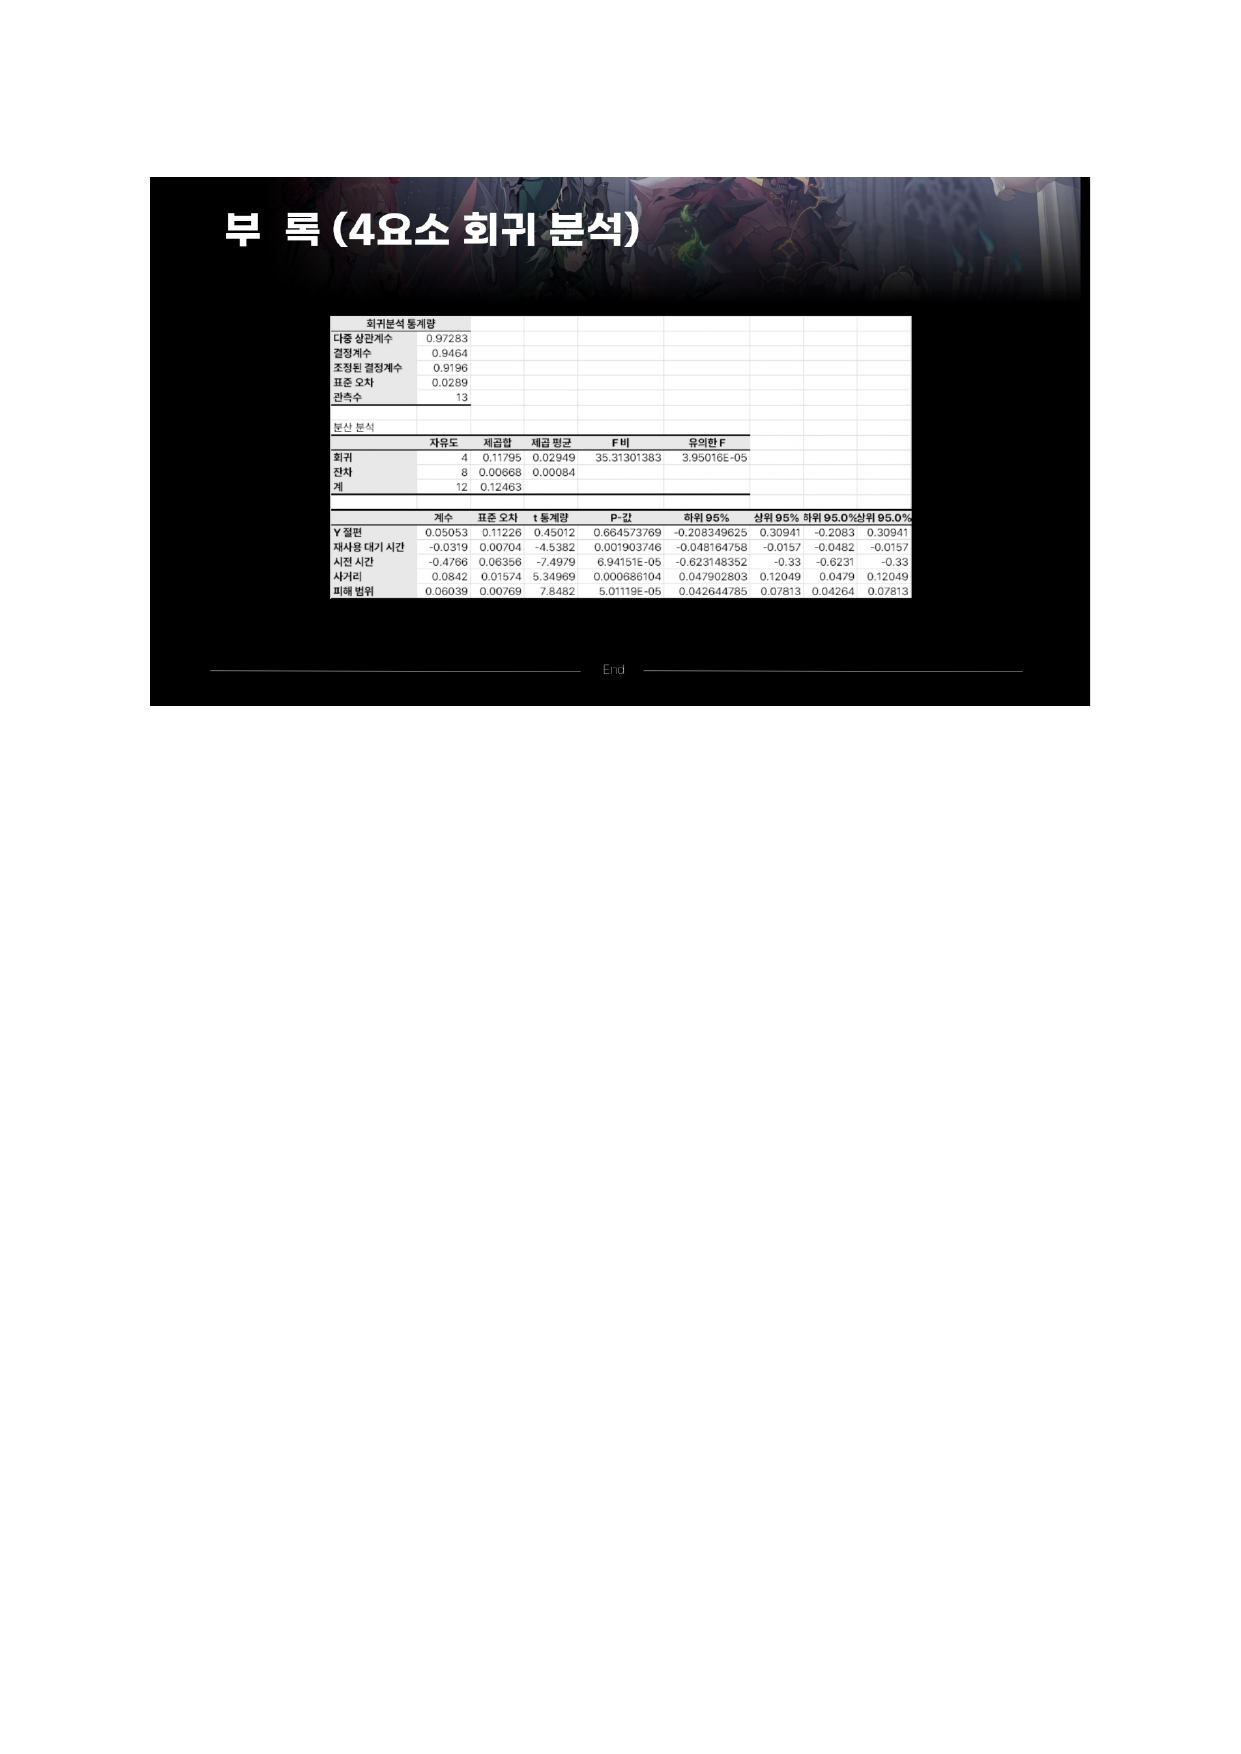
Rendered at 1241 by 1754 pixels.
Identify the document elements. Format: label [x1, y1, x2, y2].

picture [150, 177, 1091, 706]
